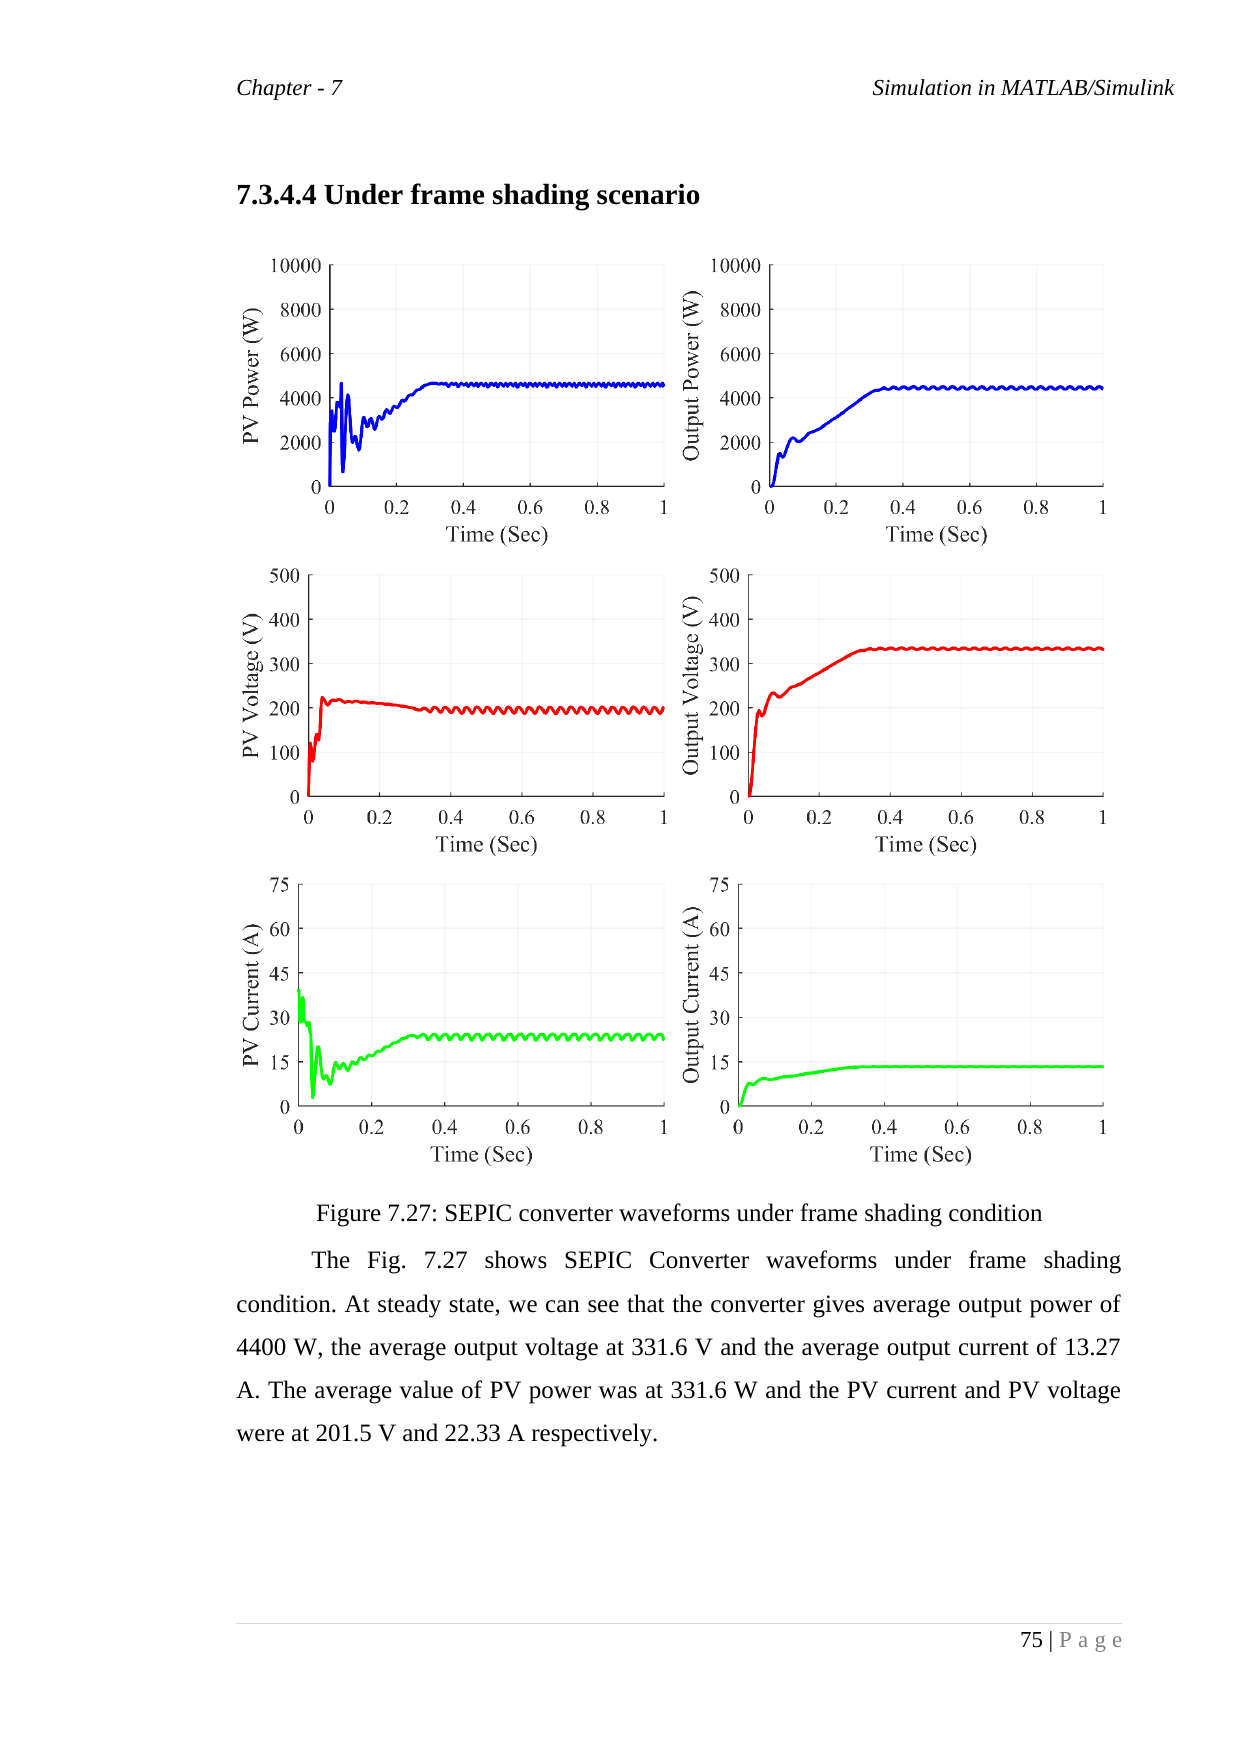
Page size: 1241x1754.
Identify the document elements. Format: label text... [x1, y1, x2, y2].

text Figure 7.27: SEPIC converter waveforms under frame shading condition [236, 1198, 1122, 1227]
picture [236, 562, 1116, 858]
text 7.3.4.4 Under frame shading scenario [236, 177, 1122, 211]
picture [236, 252, 1116, 548]
text The Fig. 7.27 shows SEPIC Converter waveforms under frame shading condition. At steady state, we can see that the converter gives average output power of 4400 W, the average output voltage at 331.6 V and the average output current of 13.27 A. The average value of PV power was at 331.6 W and the PV current and PV voltage were at 201.5 V and 22.33 A respectively. [236, 1246, 1122, 1447]
picture [236, 872, 1116, 1168]
